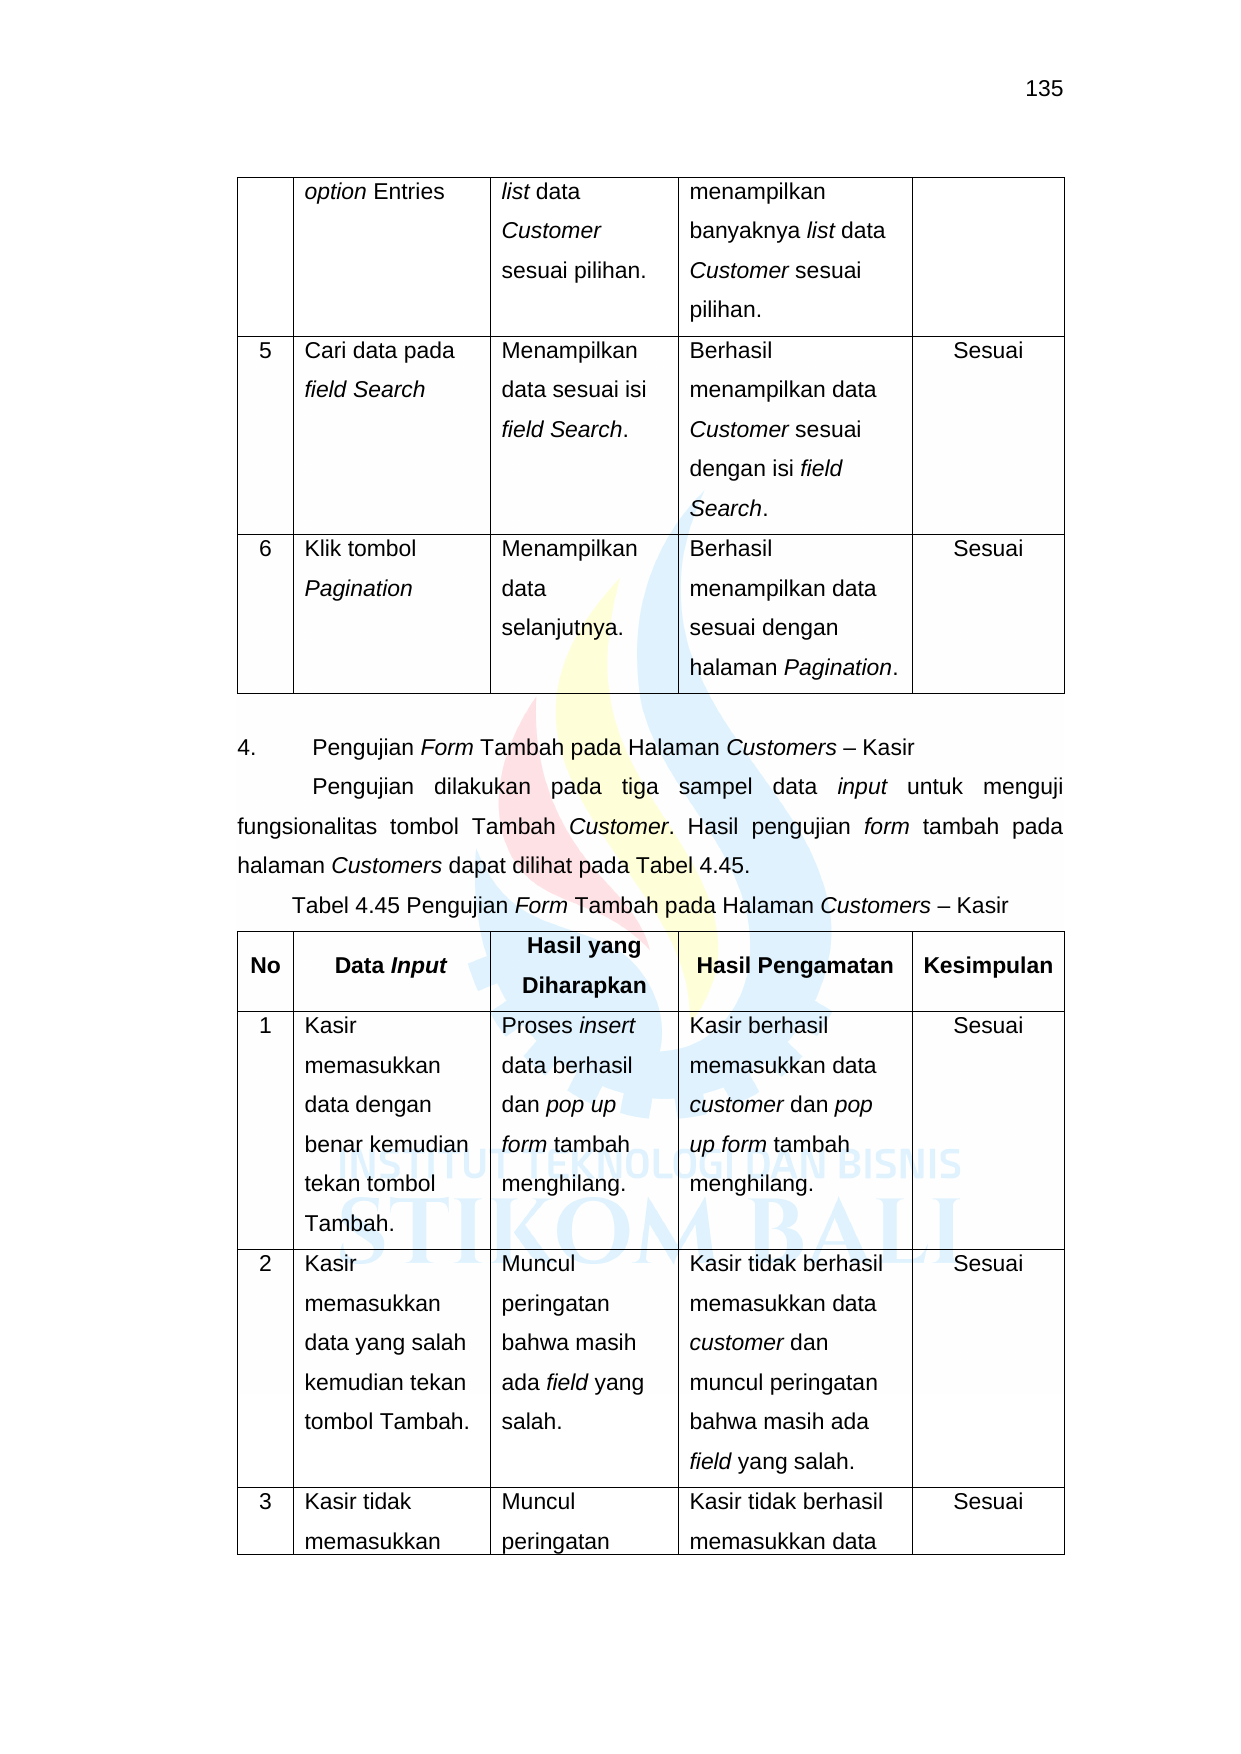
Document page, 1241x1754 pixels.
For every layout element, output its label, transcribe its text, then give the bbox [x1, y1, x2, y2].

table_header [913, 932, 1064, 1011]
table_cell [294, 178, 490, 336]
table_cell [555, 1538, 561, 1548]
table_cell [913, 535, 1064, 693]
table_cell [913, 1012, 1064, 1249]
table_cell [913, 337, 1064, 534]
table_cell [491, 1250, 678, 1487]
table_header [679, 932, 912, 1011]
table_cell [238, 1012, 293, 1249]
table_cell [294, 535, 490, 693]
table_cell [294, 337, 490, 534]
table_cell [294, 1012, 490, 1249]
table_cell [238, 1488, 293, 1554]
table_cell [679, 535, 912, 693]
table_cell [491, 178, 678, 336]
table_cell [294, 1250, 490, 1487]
list Pengujian Form Tambah pada Halaman Customers – Kasir [237, 734, 1063, 760]
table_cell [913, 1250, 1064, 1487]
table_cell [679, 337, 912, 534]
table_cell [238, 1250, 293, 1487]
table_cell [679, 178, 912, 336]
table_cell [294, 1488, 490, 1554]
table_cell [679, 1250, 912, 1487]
text Pengujian dilakukan pada tiga sampel data input untuk menguji fungsionalitas tombol Tambah Customer. Hasil pengujian form tambah pada halaman Customers dapat dilihat pada Tabel 4.45. [237, 773, 1063, 879]
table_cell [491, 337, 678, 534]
text Tabel 4.45 Pengujian Form Tambah pada Halaman Customers – Kasir [237, 892, 1063, 918]
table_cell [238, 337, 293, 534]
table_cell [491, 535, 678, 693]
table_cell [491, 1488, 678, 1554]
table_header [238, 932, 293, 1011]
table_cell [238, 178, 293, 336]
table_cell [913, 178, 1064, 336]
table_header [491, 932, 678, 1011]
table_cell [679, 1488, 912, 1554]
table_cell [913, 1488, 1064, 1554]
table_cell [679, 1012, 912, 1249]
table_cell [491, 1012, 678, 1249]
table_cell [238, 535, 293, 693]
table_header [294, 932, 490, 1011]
